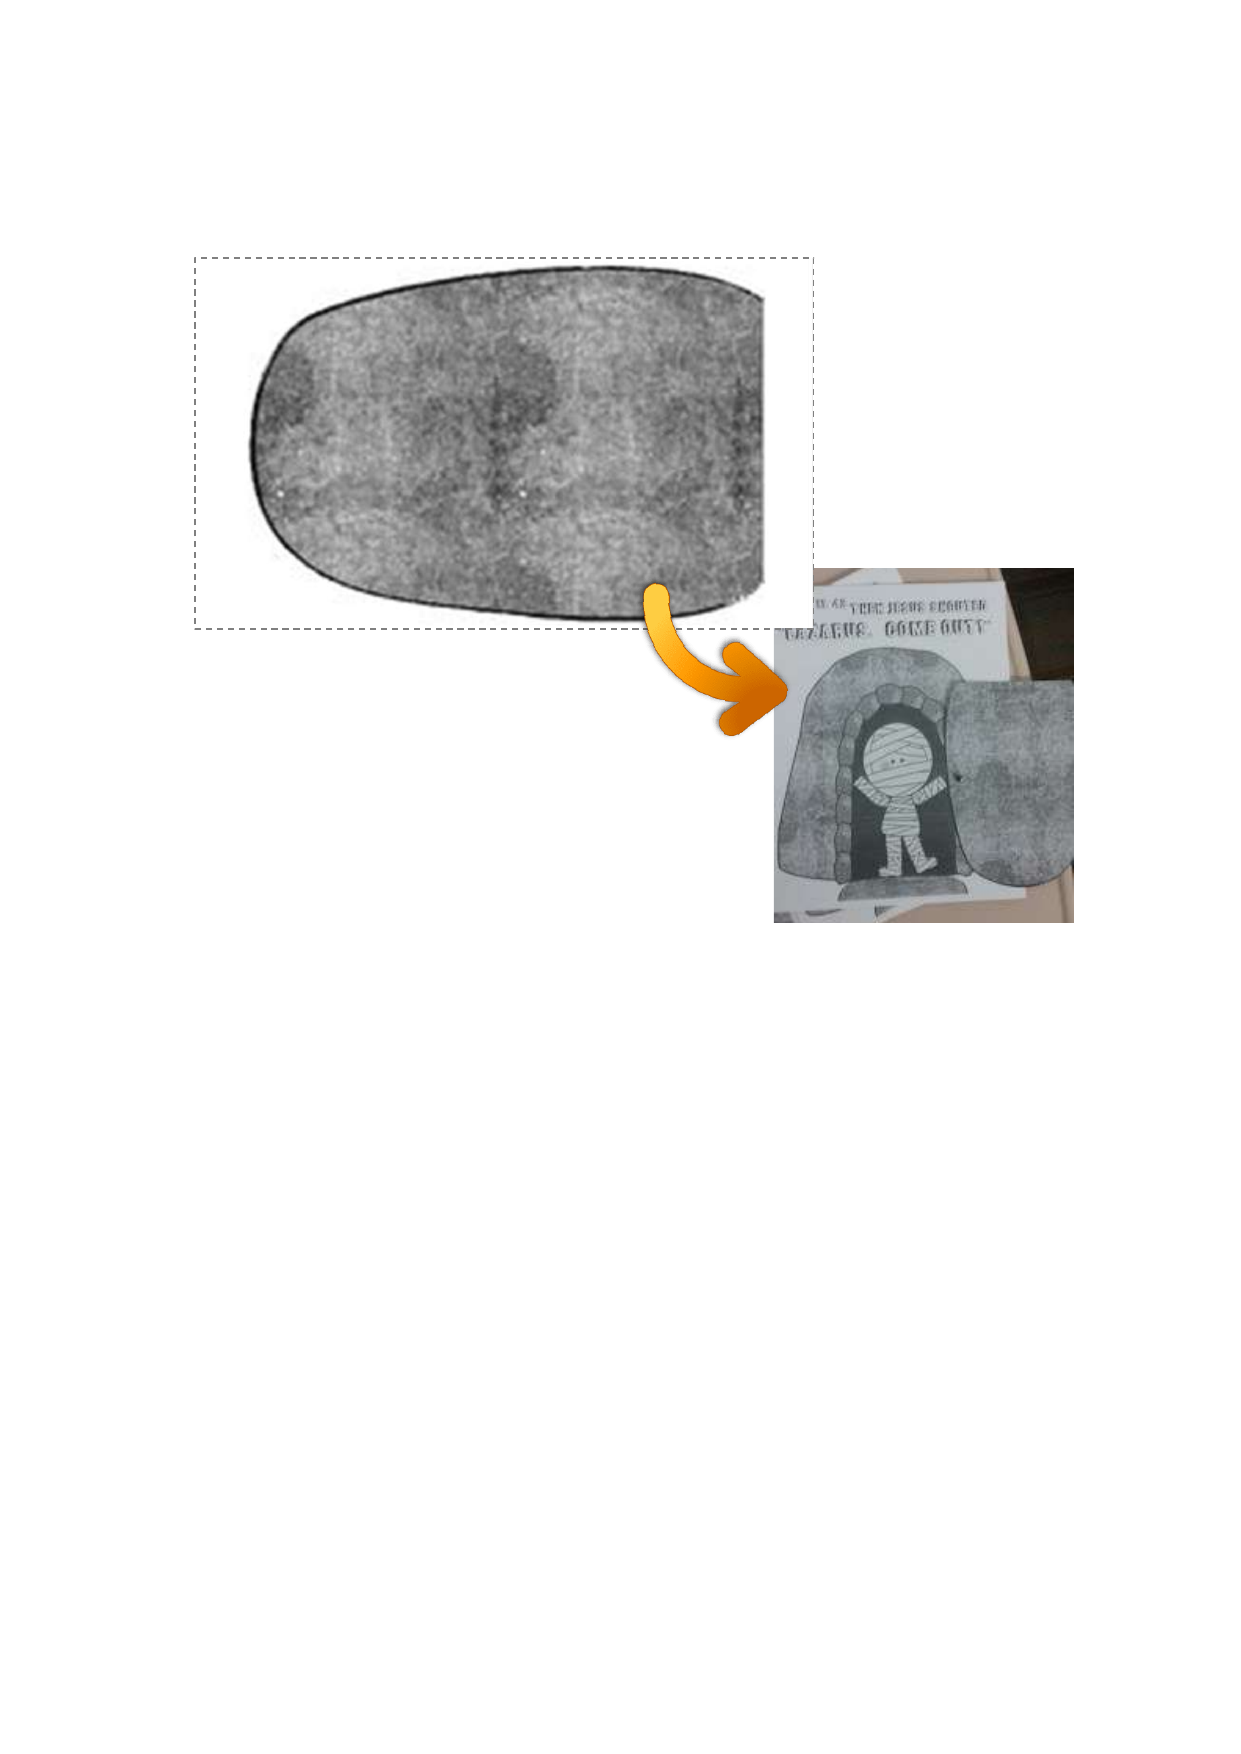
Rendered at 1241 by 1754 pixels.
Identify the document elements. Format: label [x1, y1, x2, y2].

picture [196, 258, 1074, 923]
